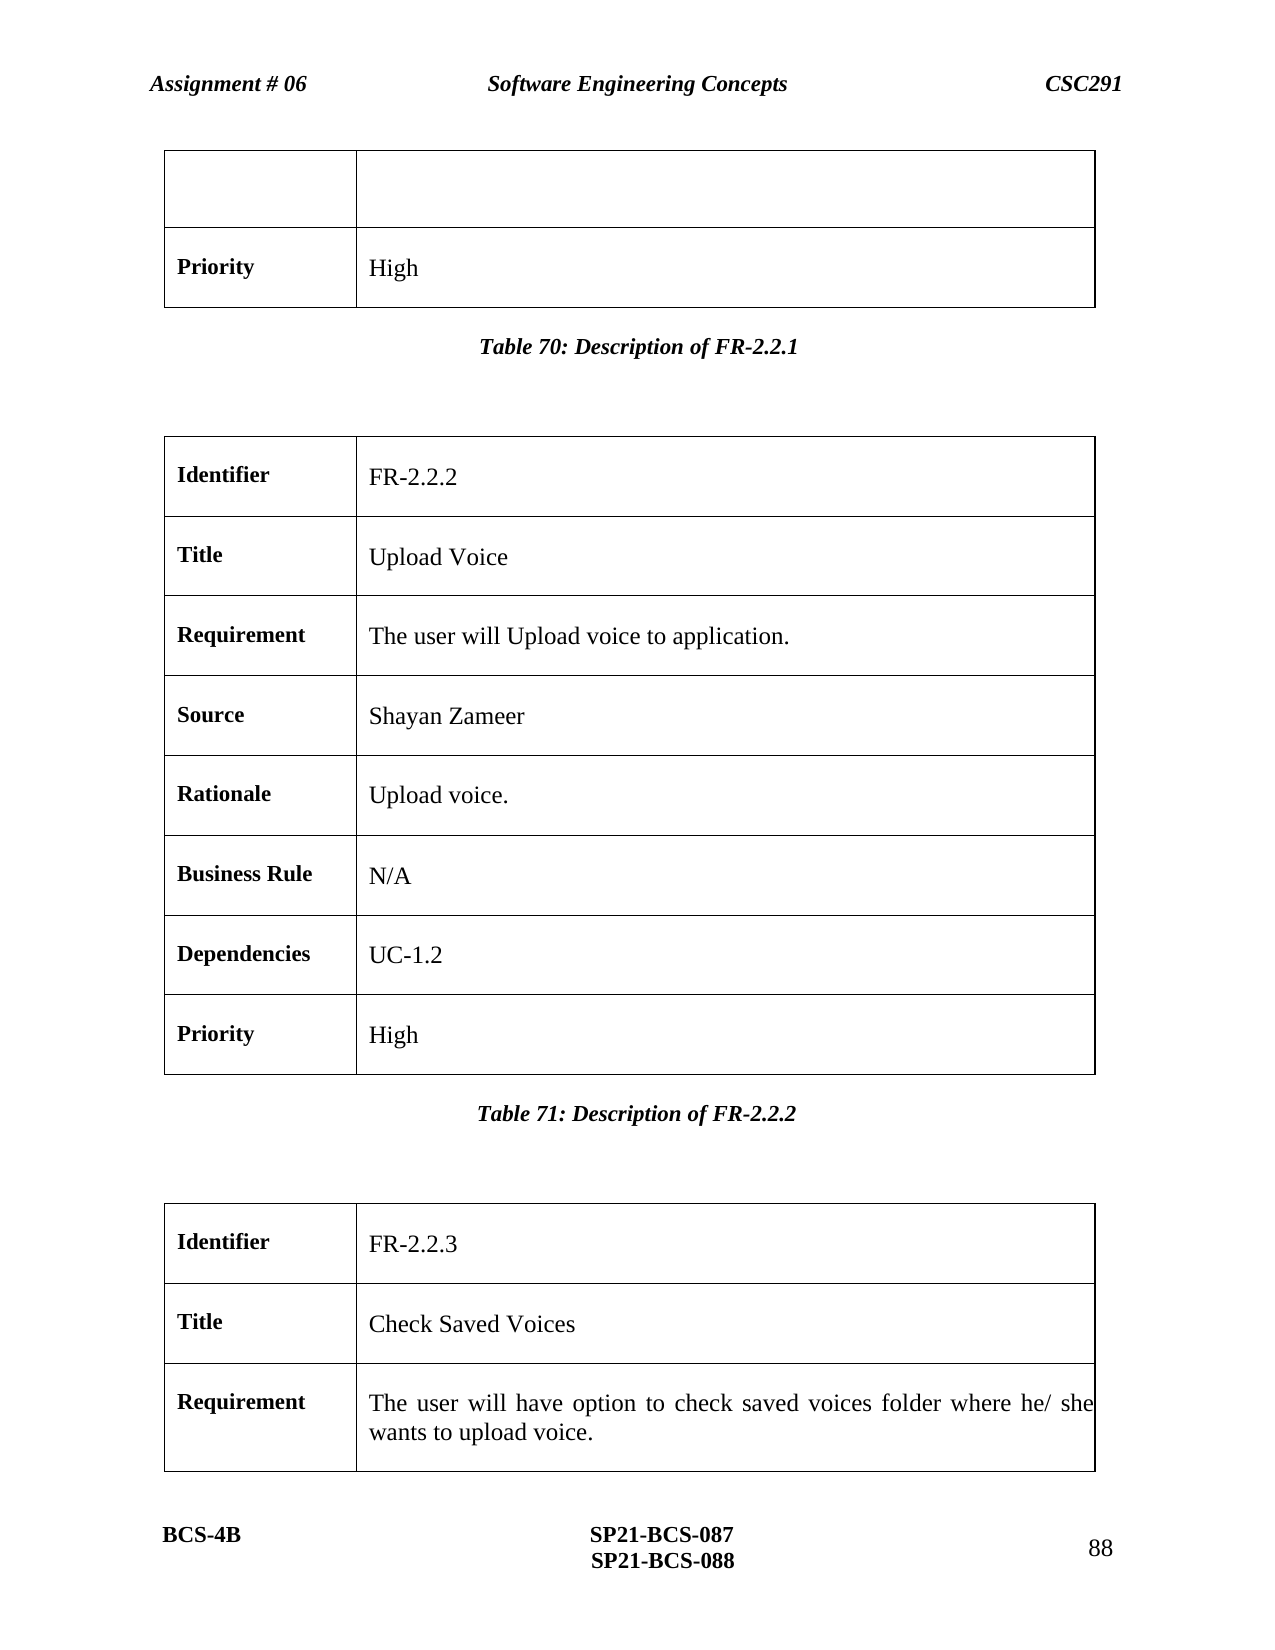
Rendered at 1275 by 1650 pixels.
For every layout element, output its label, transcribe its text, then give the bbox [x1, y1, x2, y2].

text Table 70: Description of FR-2.2.1 [150, 333, 1125, 359]
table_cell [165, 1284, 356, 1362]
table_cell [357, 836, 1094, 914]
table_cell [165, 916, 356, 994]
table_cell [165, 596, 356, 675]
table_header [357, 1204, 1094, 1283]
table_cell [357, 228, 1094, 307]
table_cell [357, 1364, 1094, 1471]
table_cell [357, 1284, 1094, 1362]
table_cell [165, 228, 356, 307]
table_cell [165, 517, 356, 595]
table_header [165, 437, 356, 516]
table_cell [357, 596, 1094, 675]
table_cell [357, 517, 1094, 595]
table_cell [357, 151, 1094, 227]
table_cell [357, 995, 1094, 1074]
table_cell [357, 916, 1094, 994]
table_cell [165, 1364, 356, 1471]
text Table 71: Description of FR-2.2.2 [150, 1100, 1125, 1126]
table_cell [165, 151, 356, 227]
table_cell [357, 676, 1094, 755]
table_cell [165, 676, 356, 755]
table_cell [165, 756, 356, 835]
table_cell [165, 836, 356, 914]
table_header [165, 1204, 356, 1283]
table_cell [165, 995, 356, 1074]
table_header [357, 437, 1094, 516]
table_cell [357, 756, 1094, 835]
